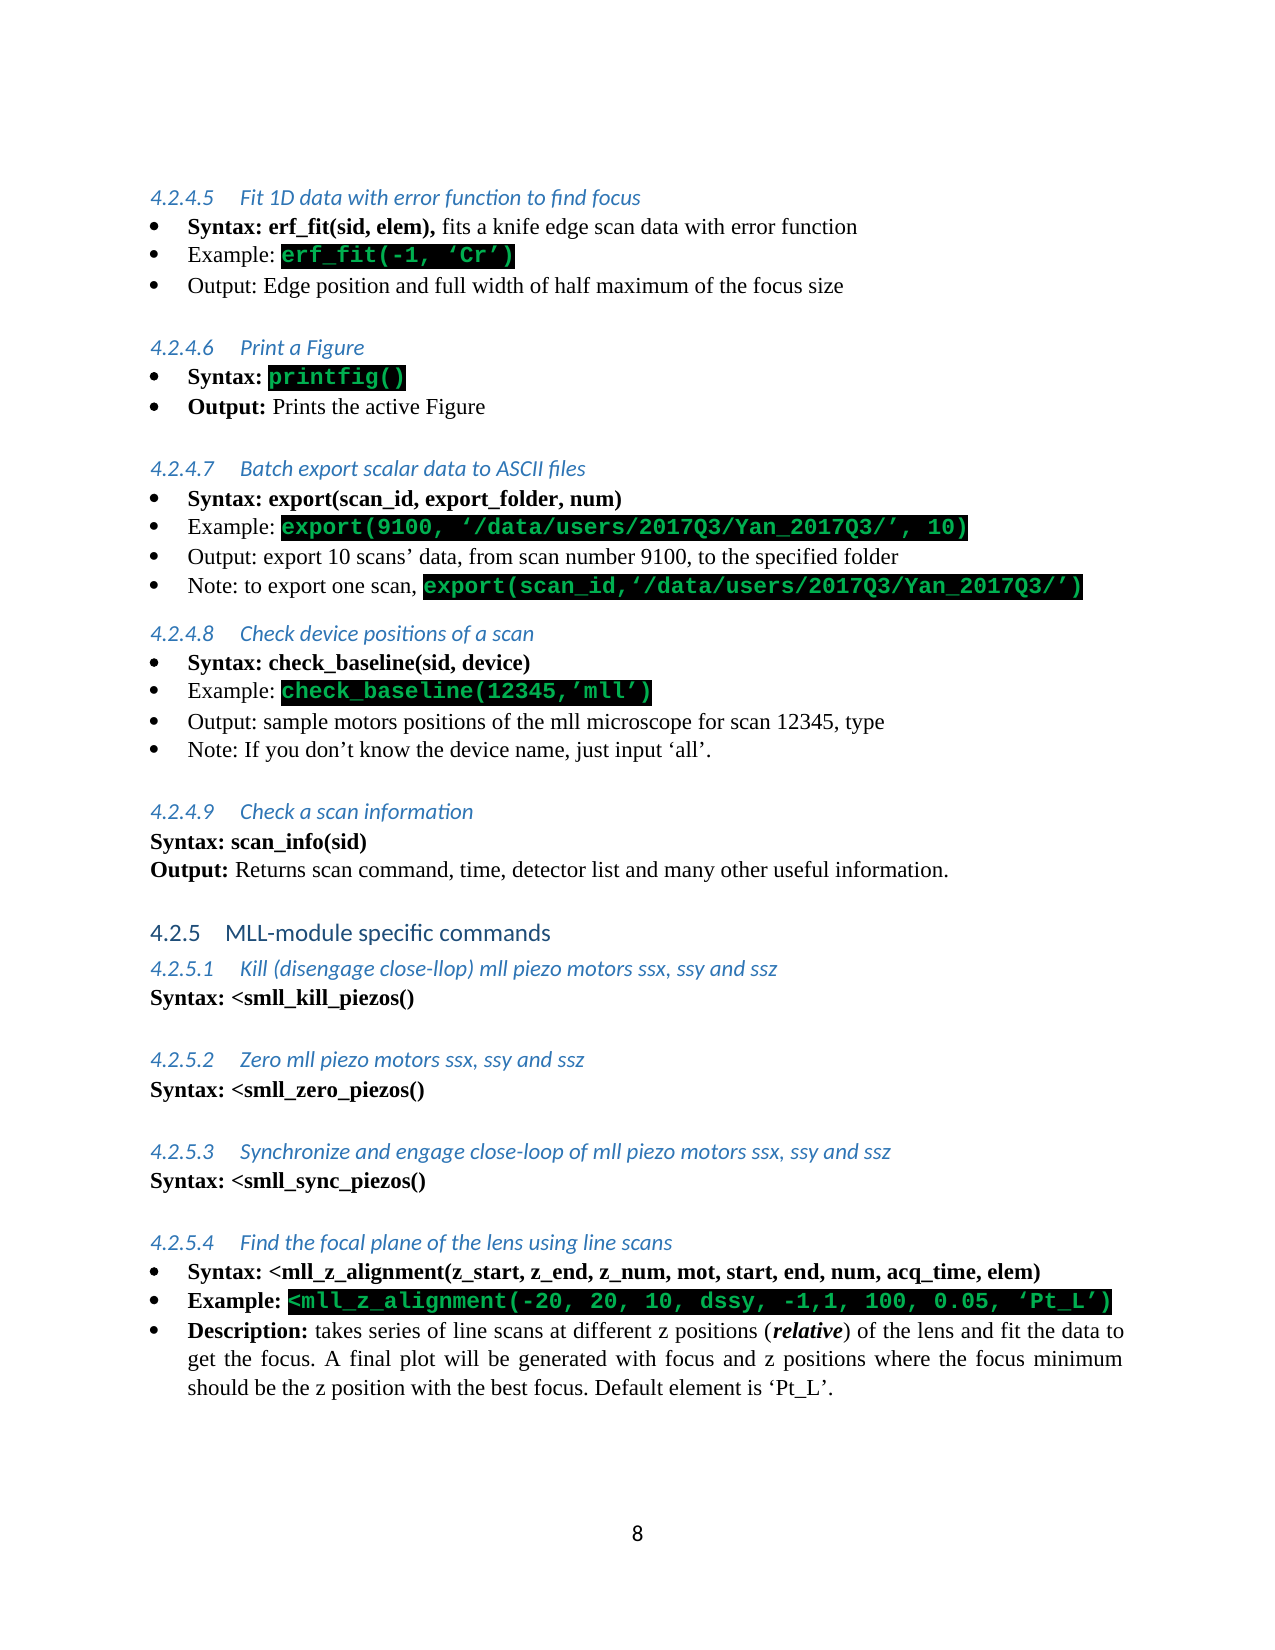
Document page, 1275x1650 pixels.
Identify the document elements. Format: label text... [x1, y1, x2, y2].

list Description: takes series of line scans at different z positions (relative) of the lens and fit the data to get the focus. A final plot will be generated with focus and z positions where the focus minimum should be the z position with the best focus. Default element is ‘Pt_L’. [150, 1317, 1125, 1400]
list Syntax: printfig() [150, 363, 1125, 391]
list Syntax: export(scan_id, export_folder, num) [150, 484, 1125, 511]
text Output: Returns scan command, time, detector list and many other useful information. [150, 856, 1125, 882]
subtitle Print a Figure [150, 333, 1125, 361]
list Example: erf_fit(-1, ‘Cr’) [150, 241, 1125, 269]
list Note: to export one scan, export(scan_id,‘/data/users/2017Q3/Yan_2017Q3/’) [150, 572, 1125, 600]
list Example: export(9100, ‘/data/users/2017Q3/Yan_2017Q3/’, 10) [150, 513, 1125, 541]
subtitle Zero mll piezo motors ssx, ssy and ssz [150, 1046, 1125, 1073]
subtitle Check device positions of a scan [150, 619, 1125, 647]
subtitle Find the focal plane of the lens using line scans [150, 1228, 1125, 1256]
list Output: export 10 scans’ data, from scan number 9100, to the specified folder [150, 543, 1125, 570]
subtitle Synchronize and engage close-loop of mll piezo motors ssx, ssy and ssz [150, 1137, 1125, 1165]
list Example: <mll_z_alignment(-20, 20, 10, dssy, -1,1, 100, 0.05, ‘Pt_L’) [150, 1287, 1125, 1315]
list Syntax: check_baseline(sid, device) [150, 649, 1125, 676]
text Syntax: <smll_kill_piezos() [150, 984, 1125, 1011]
subtitle Check a scan information [150, 797, 1125, 826]
list Example: check_baseline(12345,’mll’) [150, 678, 1125, 706]
text Syntax: <smll_sync_piezos() [150, 1167, 1125, 1193]
list Output: Edge position and full width of half maximum of the focus size [150, 272, 1125, 298]
list Syntax: erf_fit(sid, elem), fits a knife edge scan data with error function [150, 213, 1125, 239]
text Syntax: <smll_zero_piezos() [150, 1076, 1125, 1102]
list Output: sample motors positions of the mll microscope for scan 12345, type [150, 708, 1125, 734]
list Output: Prints the active Figure [150, 393, 1125, 420]
subtitle Batch export scalar data to ASCII files [150, 454, 1125, 482]
list Syntax: <mll_z_alignment(z_start, z_end, z_num, mot, start, end, num, acq_time, elem) [150, 1258, 1125, 1284]
subtitle MLL-module specific commands [150, 917, 1125, 948]
text Syntax: scan_info(sid) [150, 828, 1125, 854]
list Note: If you don’t know the device name, just input ‘all’. [150, 736, 1125, 763]
subtitle Kill (disengage close-llop) mll piezo motors ssx, ssy and ssz [150, 954, 1125, 982]
subtitle Fit 1D data with error function to find focus [150, 183, 1125, 211]
